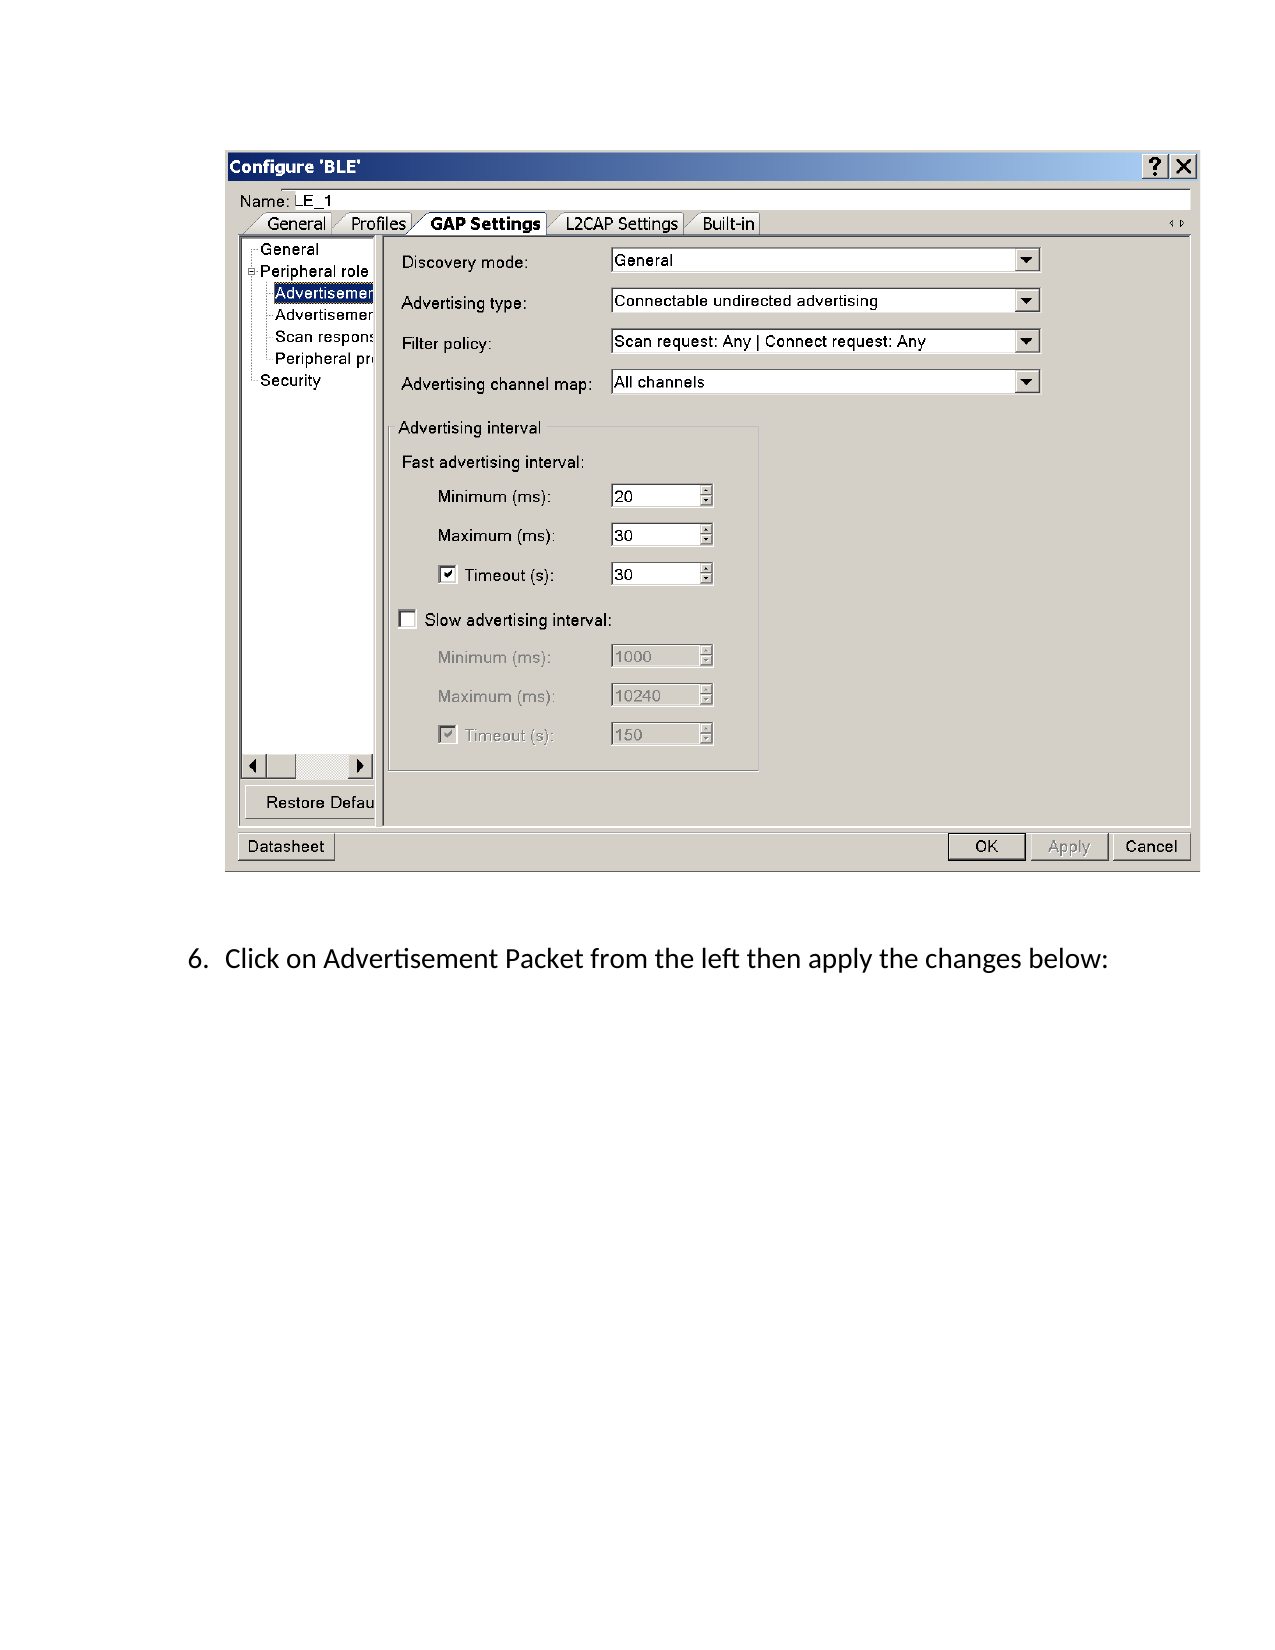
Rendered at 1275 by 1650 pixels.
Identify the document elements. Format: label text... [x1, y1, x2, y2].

picture [225, 150, 1200, 872]
list Click on Advertisement Packet from the left then apply the changes below: [187, 940, 1125, 975]
